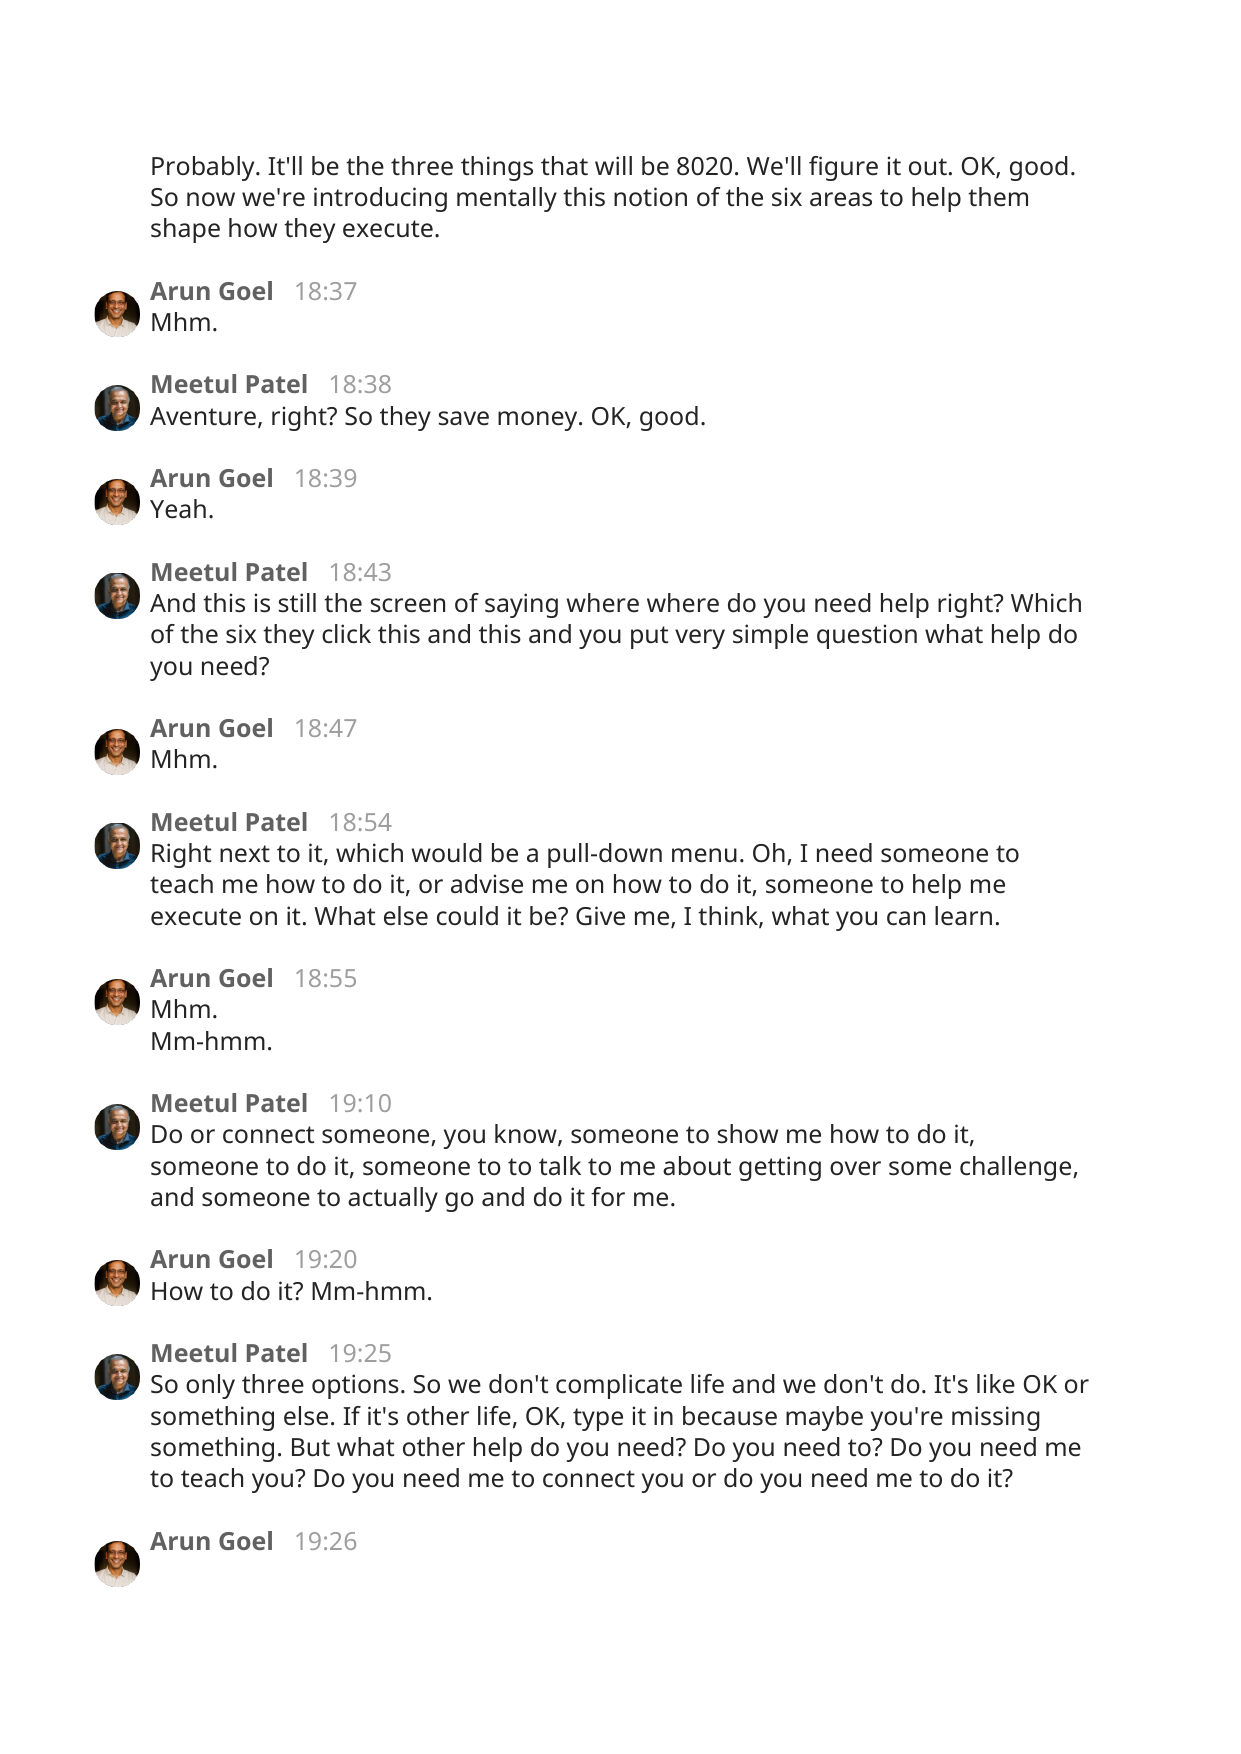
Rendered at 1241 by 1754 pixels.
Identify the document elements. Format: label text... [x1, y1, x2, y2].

picture [94, 385, 140, 431]
text Meetul Patel 18:54 Right next to it, which would be a pull-down menu. Oh, I need someone to teach me how to do it, or advise me on how to do it, someone to help me execute on it. What else could it be? Give me, I think, what you can learn. [150, 775, 1090, 931]
picture [94, 823, 140, 869]
picture [94, 479, 140, 525]
text Meetul Patel 19:25 So only three options. So we don't complicate life and we don't do. It's like OK or something else. If it's other life, OK, type it in because maybe you're missing something. But what other help do you need? Do you need to? Do you need me to teach you? Do you need me to connect you or do you need me to do it? [150, 1306, 1090, 1494]
text Arun Goel 18:39 Yeah. [150, 431, 1090, 525]
text Arun Goel 18:37 Mhm. [150, 244, 1090, 337]
picture [94, 1541, 140, 1587]
text Meetul Patel 19:10 Do or connect someone, you know, someone to show me how to do it, someone to do it, someone to to talk to me about getting over some challenge, and someone to actually go and do it for me. [150, 1056, 1090, 1212]
text Arun Goel 19:20 How to do it? Mm-hmm. [150, 1212, 1090, 1306]
text Meetul Patel 18:43 And this is still the screen of saying where where do you need help right? Which of the six they click this and this and you put very simple question what help do you need? [150, 525, 1090, 681]
picture [94, 291, 140, 337]
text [150, 150, 1090, 244]
picture [94, 979, 140, 1025]
picture [94, 1260, 140, 1306]
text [150, 1494, 1090, 1556]
picture [94, 1104, 140, 1150]
picture [94, 1354, 140, 1400]
text Arun Goel 18:47 Mhm. [150, 681, 1090, 775]
picture [94, 729, 140, 775]
text Arun Goel 18:55 Mhm. Mm-hmm. [150, 931, 1090, 1056]
text Meetul Patel 18:38 Aventure, right? So they save money. OK, good. [150, 337, 1090, 431]
picture [94, 573, 140, 619]
